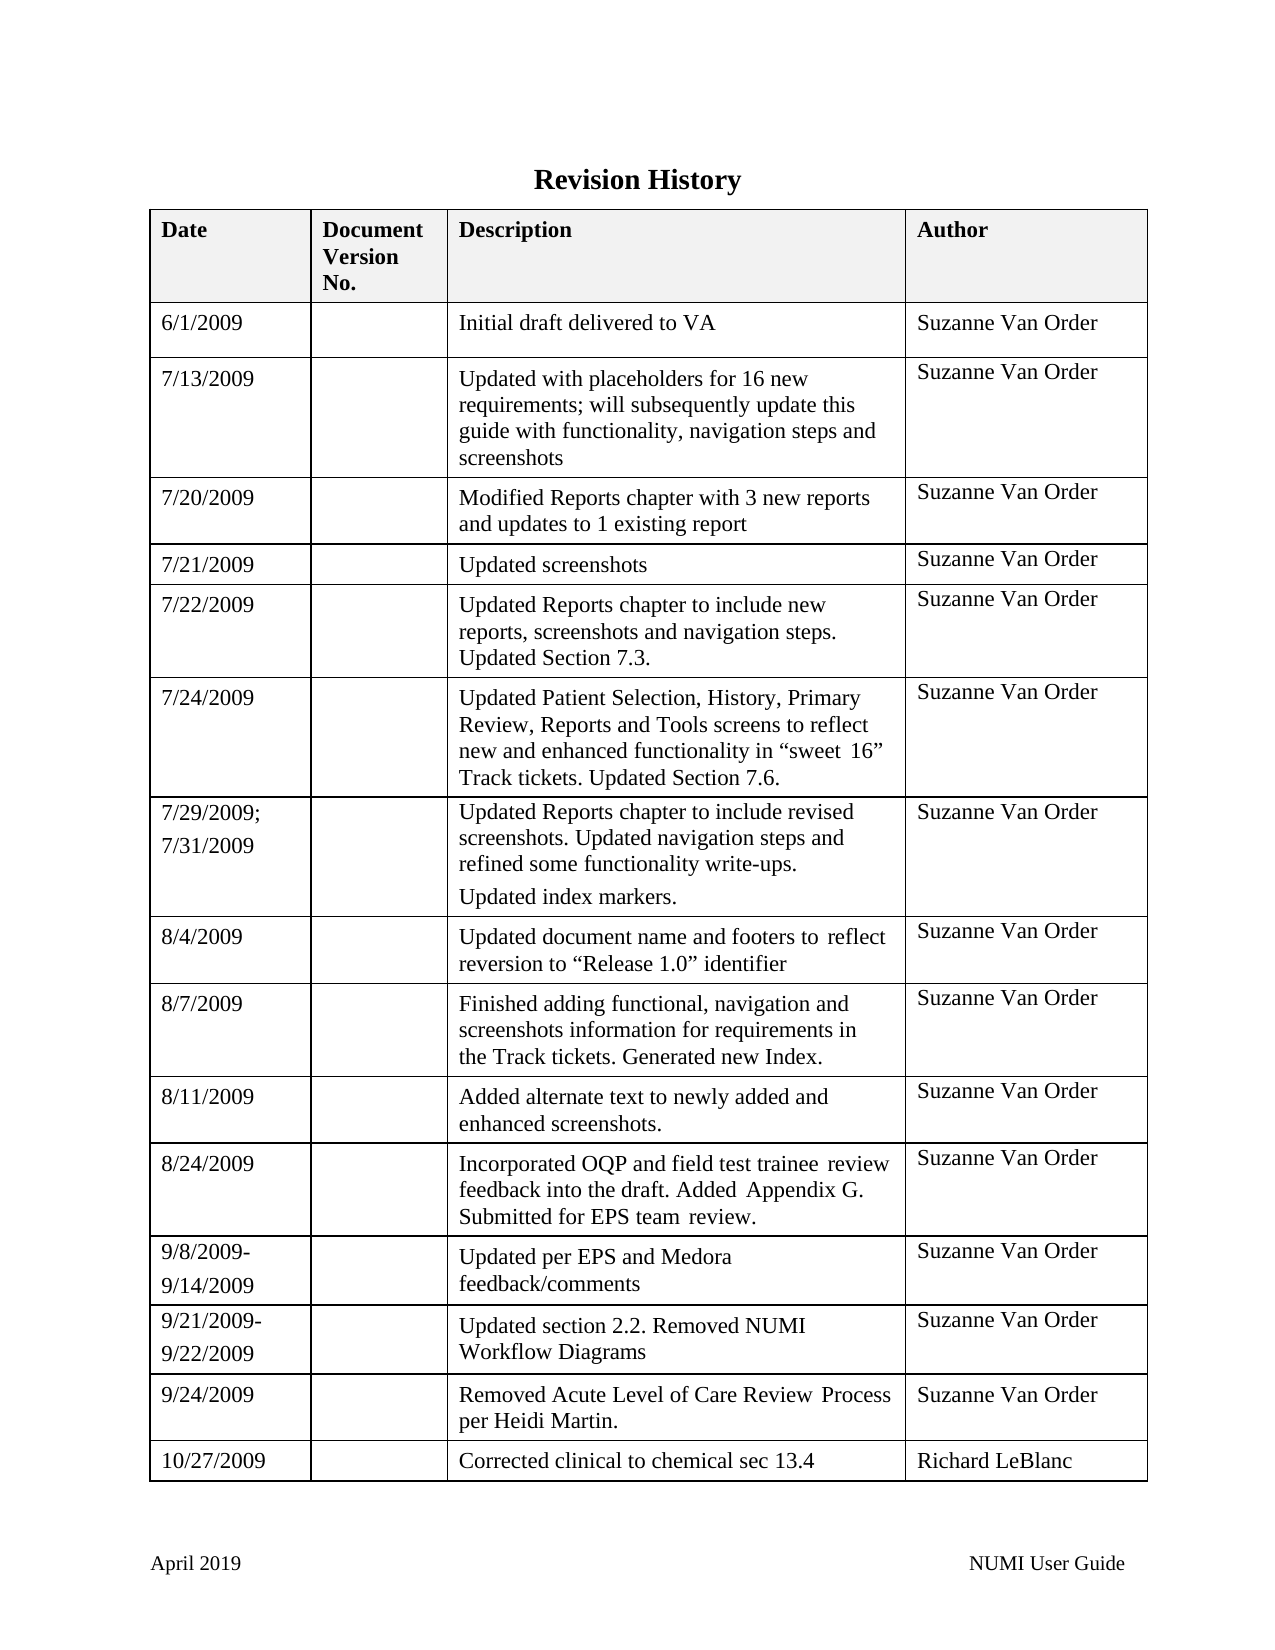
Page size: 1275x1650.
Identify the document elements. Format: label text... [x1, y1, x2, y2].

table_cell Suzanne Van Order [906, 917, 1147, 982]
table_cell [312, 358, 447, 476]
table_header Document Version No. [312, 210, 447, 302]
table_cell Suzanne Van Order [906, 678, 1147, 796]
table_cell [312, 798, 447, 916]
table_cell [312, 303, 447, 357]
table_cell Richard LeBlanc [906, 1441, 1147, 1480]
table_cell 10/27/2009 [151, 1441, 310, 1480]
table_cell Incorporated OQP and field test trainee review feedback into the draft. Added Appendix G. Submitted for EPS team review. [448, 1144, 905, 1235]
table_cell Updated Patient Selection, History, Primary Review, Reports and Tools screens to reflect new and enhanced functionality in “sweet 16” Track tickets. Updated Section 7.6. [448, 678, 905, 796]
table_cell Finished adding functional, navigation and screenshots information for requirements in the Track tickets. Generated new Index. [448, 984, 905, 1076]
table_cell Updated per EPS and Medora feedback/comments [448, 1237, 905, 1304]
table_cell [312, 1306, 447, 1373]
table_cell Initial draft delivered to VA [448, 303, 905, 357]
table_cell 7/21/2009 [151, 545, 310, 583]
table_cell Corrected clinical to chemical sec 13.4 [448, 1441, 905, 1480]
table_cell Suzanne Van Order [906, 358, 1147, 476]
table_cell Suzanne Van Order [906, 478, 1147, 543]
table_cell [312, 545, 447, 583]
table_cell 6/1/2009 [151, 303, 310, 357]
table_cell Updated section 2.2. Removed NUMI Workflow Diagrams [448, 1306, 905, 1373]
table_cell 7/29/2009; 7/31/2009 [151, 798, 310, 916]
table_cell [312, 917, 447, 982]
table_cell Removed Acute Level of Care Review Process per Heidi Martin. [448, 1375, 905, 1440]
table_cell [312, 1441, 447, 1480]
table_cell Suzanne Van Order [906, 1144, 1147, 1235]
table_cell [312, 1077, 447, 1142]
table_cell [312, 478, 447, 543]
table_header Description [448, 210, 905, 302]
table_cell 9/24/2009 [151, 1375, 310, 1440]
table_header Date [151, 210, 310, 302]
table_cell Suzanne Van Order [906, 585, 1147, 677]
table_cell 7/20/2009 [151, 478, 310, 543]
table_cell Updated screenshots [448, 545, 905, 583]
table_cell Modified Reports chapter with 3 new reports and updates to 1 existing report [448, 478, 905, 543]
table_cell Updated Reports chapter to include revised screenshots. Updated navigation steps and refined some functionality write-ups. Updated index markers. [448, 798, 905, 916]
table_cell 8/7/2009 [151, 984, 310, 1076]
table_cell [312, 585, 447, 677]
table_cell [312, 678, 447, 796]
table_cell Suzanne Van Order [906, 1306, 1147, 1373]
table_cell Suzanne Van Order [906, 798, 1147, 916]
table_cell Updated with placeholders for 16 new requirements; will subsequently update this guide with functionality, navigation steps and screenshots [448, 358, 905, 476]
table_cell 8/11/2009 [151, 1077, 310, 1142]
table_cell [312, 984, 447, 1076]
title Revision History [150, 162, 1125, 196]
table_cell Updated document name and footers to reflect reversion to “Release 1.0” identifier [448, 917, 905, 982]
table_cell Suzanne Van Order [906, 545, 1147, 583]
table_cell [312, 1237, 447, 1304]
table_cell Suzanne Van Order [906, 1237, 1147, 1304]
table_header Author [906, 210, 1147, 302]
table_cell Suzanne Van Order [906, 1077, 1147, 1142]
table_cell Updated Reports chapter to include new reports, screenshots and navigation steps. Updated Section 7.3. [448, 585, 905, 677]
table_cell 8/4/2009 [151, 917, 310, 982]
table_cell 8/24/2009 [151, 1144, 310, 1235]
table_cell Added alternate text to newly added and enhanced screenshots. [448, 1077, 905, 1142]
table_cell [312, 1144, 447, 1235]
table_cell 7/13/2009 [151, 358, 310, 476]
table_cell 7/24/2009 [151, 678, 310, 796]
table_cell 9/8/2009- 9/14/2009 [151, 1237, 310, 1304]
table_cell Suzanne Van Order [906, 984, 1147, 1076]
table_cell 7/22/2009 [151, 585, 310, 677]
table_cell Suzanne Van Order [906, 1375, 1147, 1440]
table_cell Suzanne Van Order [906, 303, 1147, 357]
table_cell 9/21/2009- 9/22/2009 [151, 1306, 310, 1373]
table_cell [312, 1375, 447, 1440]
